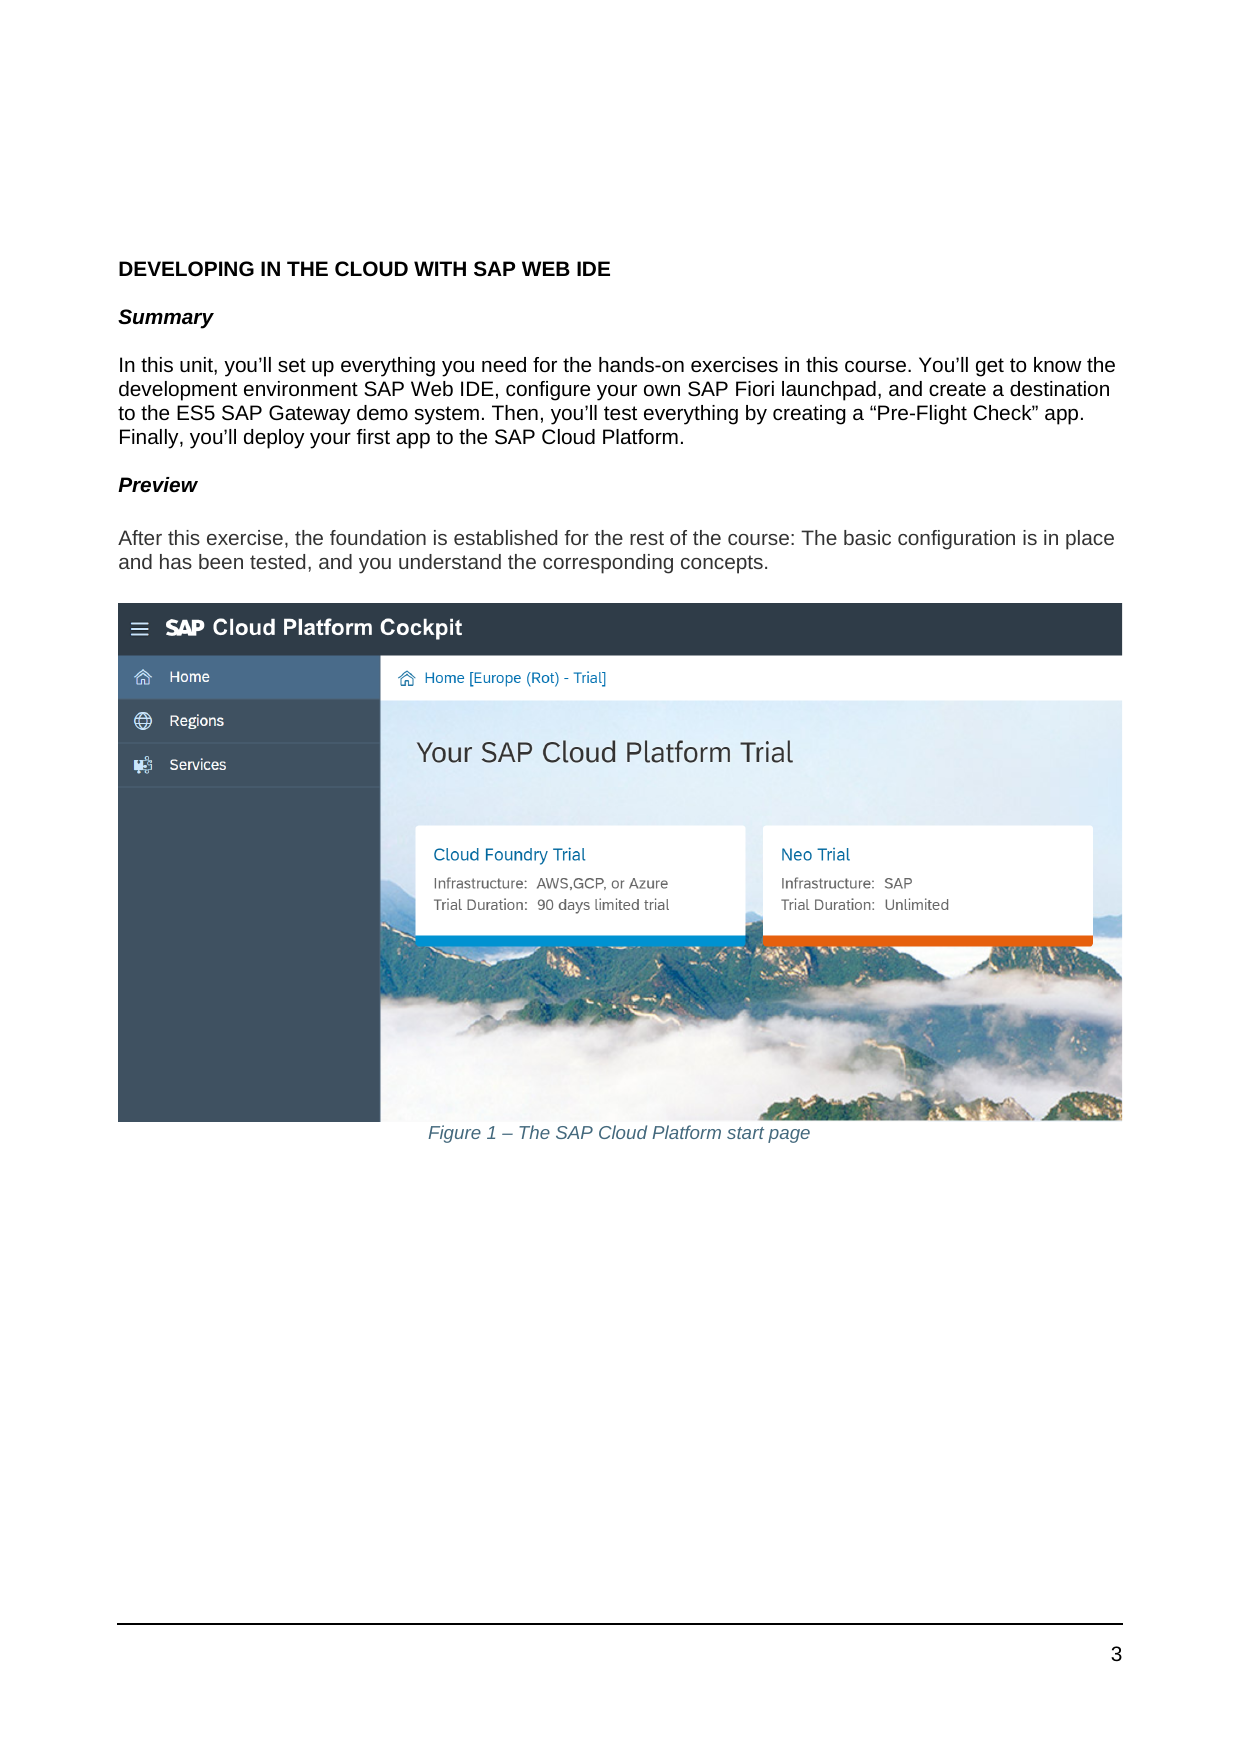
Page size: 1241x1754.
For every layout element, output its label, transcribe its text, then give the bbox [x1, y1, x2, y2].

text After this exercise, the foundation is established for the rest of the course: The basic configuration is in place and has been tested, and you understand the corresponding concepts. [118, 526, 1122, 574]
subtitle Summary [118, 305, 1122, 329]
text Figure 1 – The SAP Cloud Platform start page [118, 1122, 1122, 1143]
subtitle Developing in the Cloud with SAP Web IDE [118, 257, 1122, 281]
text In this unit, you’ll set up everything you need for the hands-on exercises in this course. You’ll get to know the development environment SAP Web IDE, configure your own SAP Fiori launchpad, and create a destination to the ES5 SAP Gateway demo system. Then, you’ll test everything by creating a “Pre-Flight Check” app. Finally, you’ll deploy your first app to the SAP Cloud Platform. [118, 353, 1122, 449]
picture [118, 603, 1123, 1122]
subtitle Preview [118, 473, 1122, 497]
